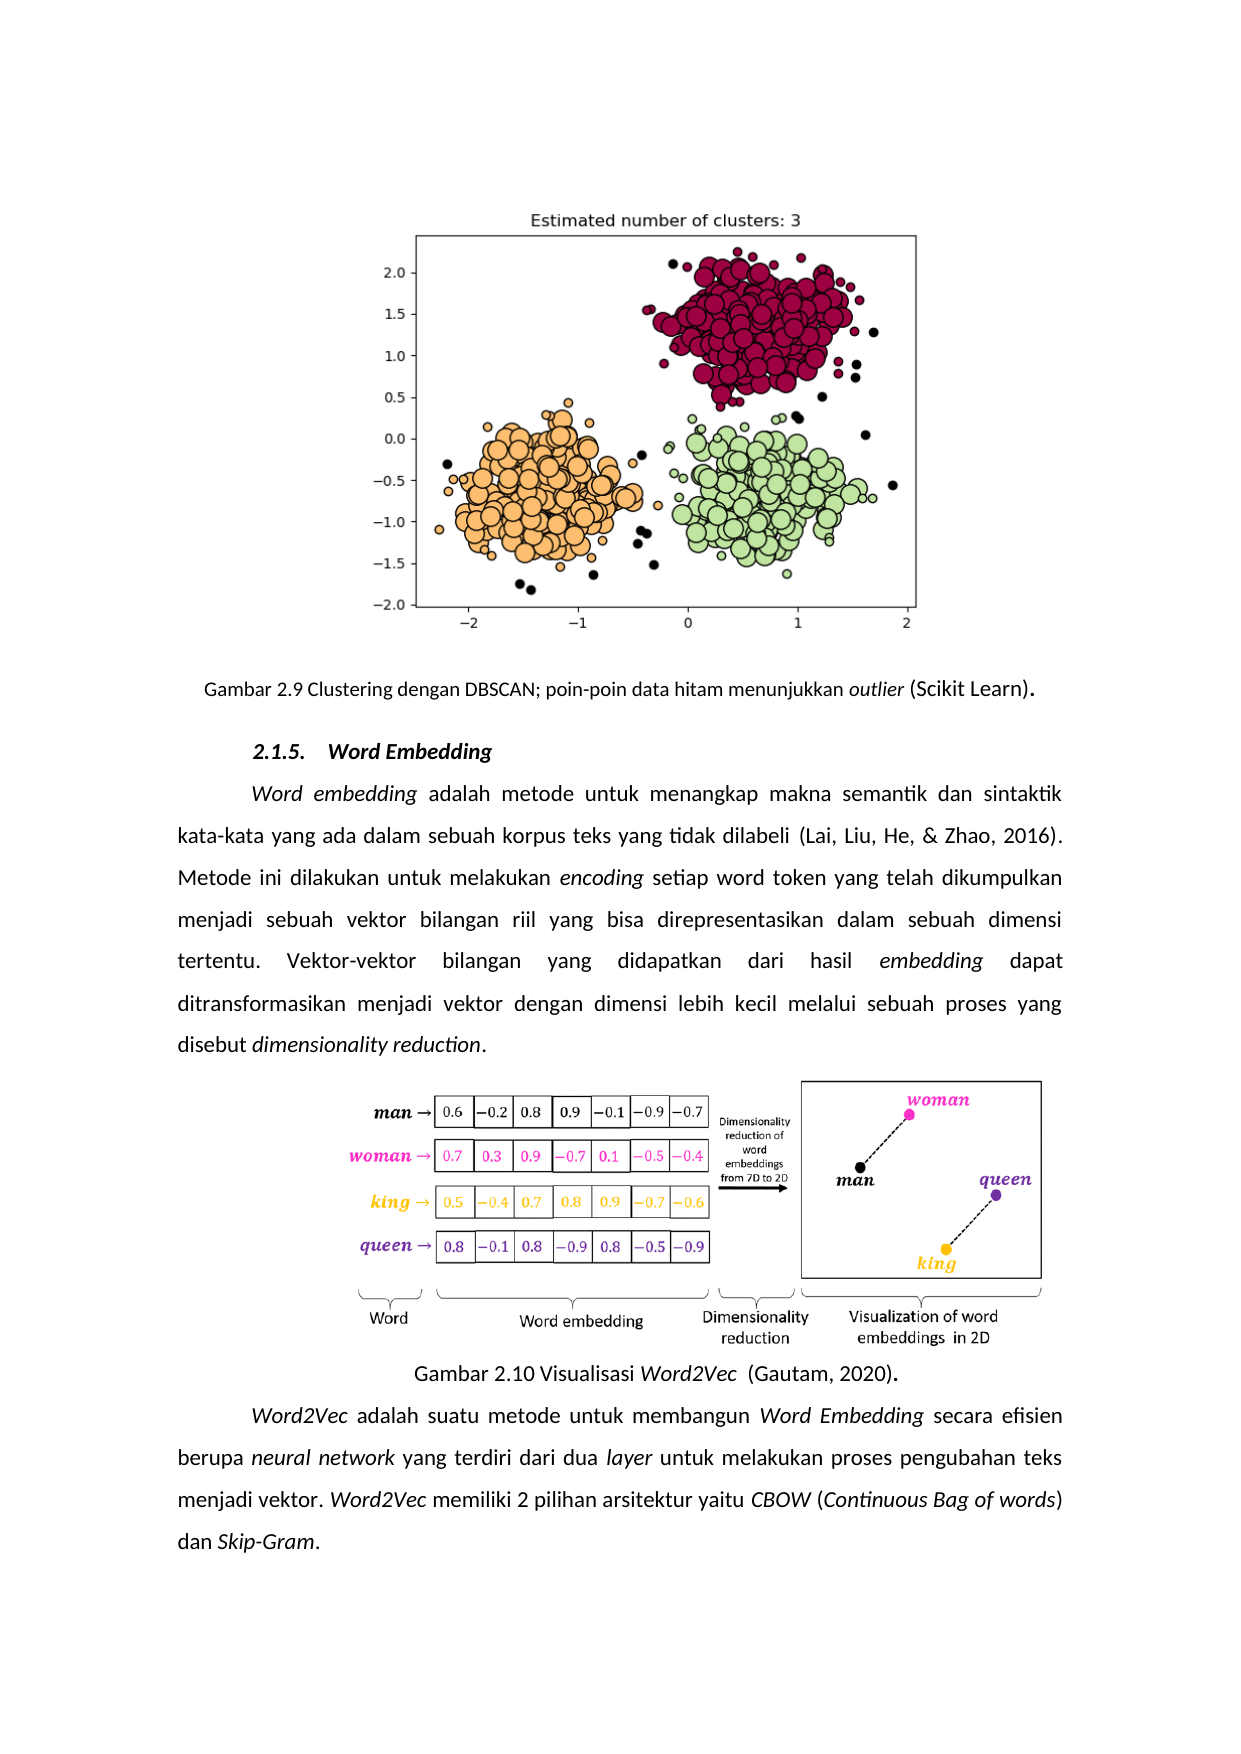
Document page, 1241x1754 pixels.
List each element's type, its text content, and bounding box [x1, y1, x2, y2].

text Gambar 2.7 Clustering dengan DBSCAN; poin-poin data hitam menunjukkan outlier . [176, 674, 1063, 702]
subtitle Word Embedding [252, 737, 1063, 765]
list Word embedding adalah metode untuk menangkap makna semantik dan sintaktik kata-kata yang ada dalam sebuah korpus teks yang tidak dilabeli . Metode ini dilakukan untuk melakukan encoding setiap word token yang telah dikumpulkan menjadi sebuah vektor bilangan riil yang bisa direpresentasikan dalam sebuah dimensi tertentu. Vektor-vektor bilangan yang didapatkan dari hasil embedding dapat ditransformasikan menjadi vektor dengan dimensi lebih kecil melalui sebuah proses yang disebut dimensionality reduction. [177, 779, 1063, 1059]
picture [335, 177, 980, 660]
list Word2Vec adalah suatu metode untuk membangun Word Embedding secara efisien berupa neural network yang terdiri dari dua layer untuk melakukan proses pengubahan teks menjadi vektor. Word2Vec memiliki 2 pilihan arsitektur yaitu CBOW (Continuous Bag of words) dan Skip-Gram. [177, 1401, 1063, 1555]
picture [347, 1072, 1043, 1347]
text Gambar 2.8 Visualisasi Word2Vec . [177, 1359, 1063, 1387]
